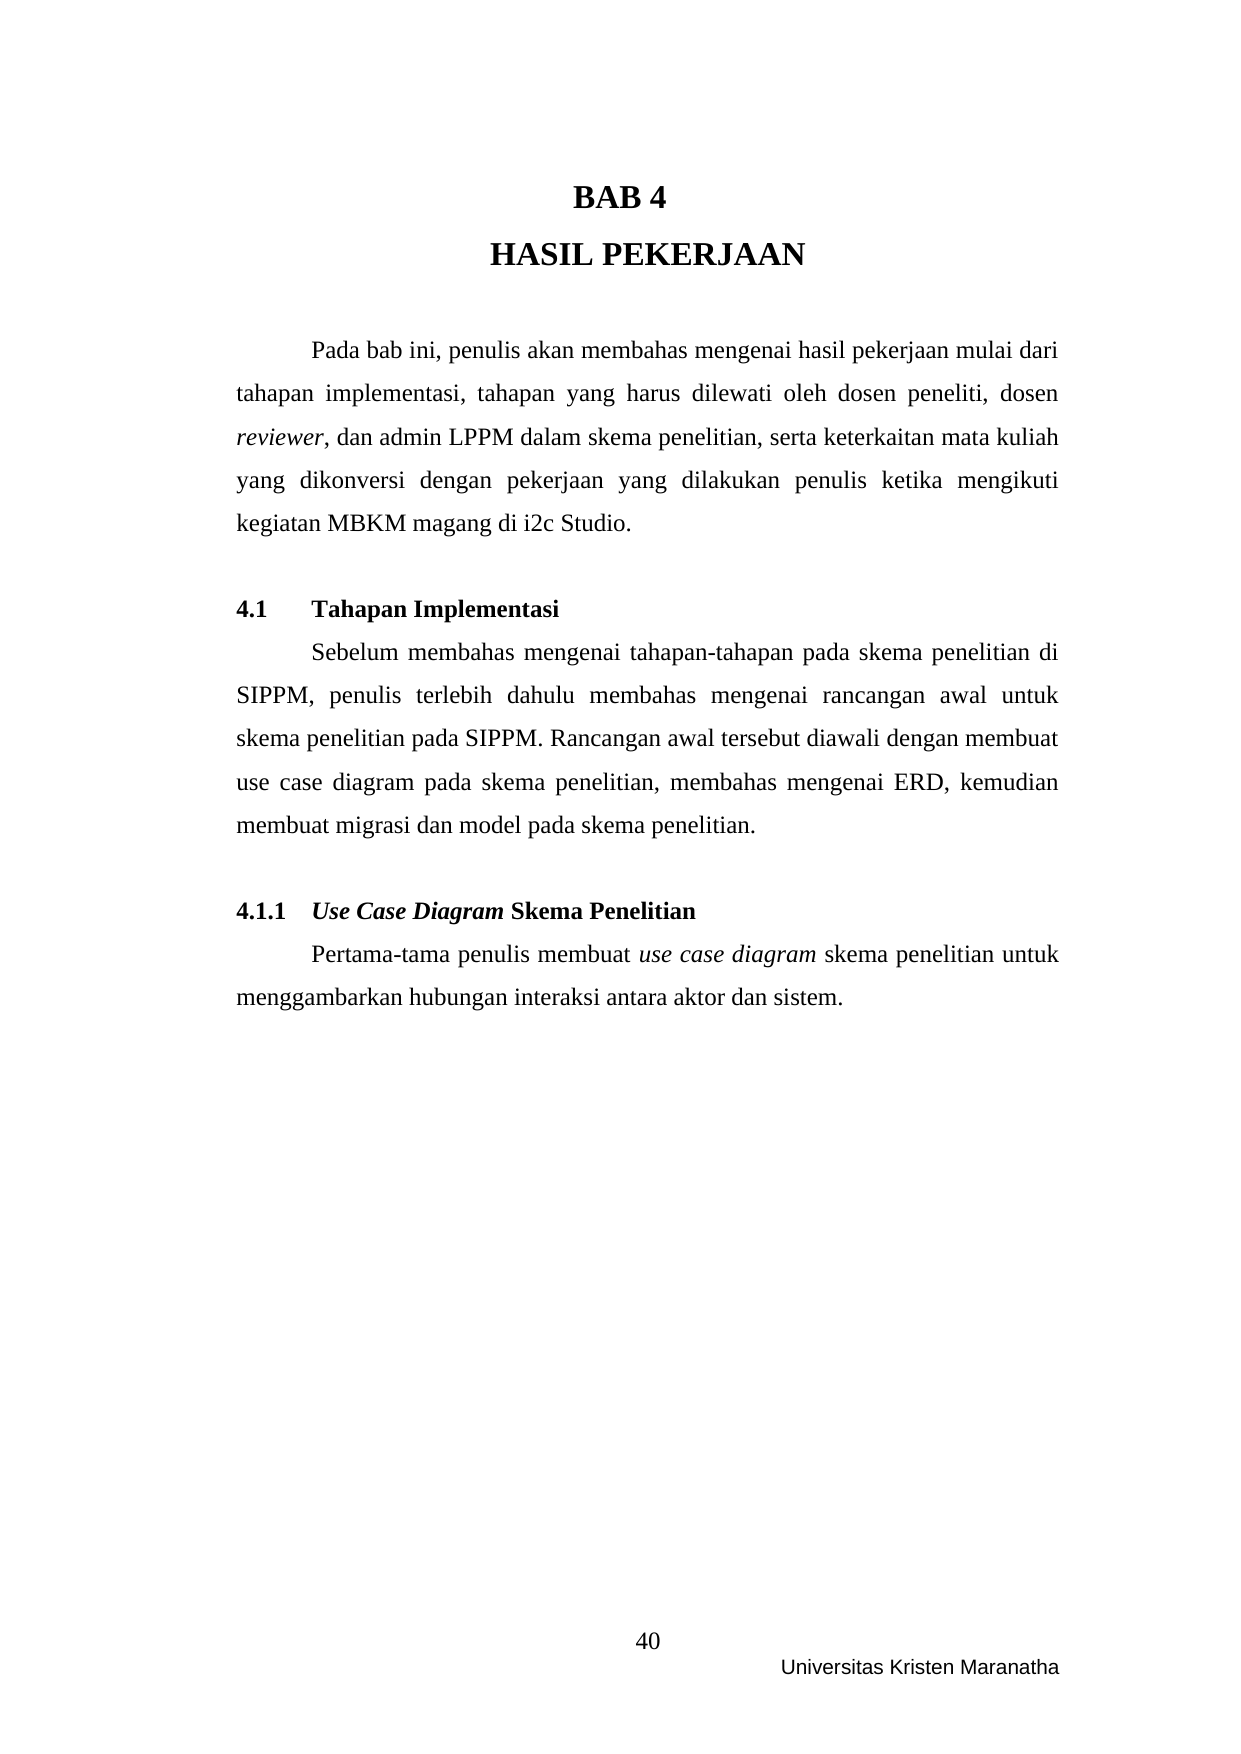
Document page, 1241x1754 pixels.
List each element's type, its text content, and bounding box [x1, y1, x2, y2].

subtitle 4.1.1 Use Case Diagram Skema Penelitian [236, 896, 1059, 925]
text Pada bab ini, penulis akan membahas mengenai hasil pekerjaan mulai dari tahapan implementasi, tahapan yang harus dilewati oleh dosen peneliti, dosen reviewer, dan admin LPPM dalam skema penelitian, serta keterkaitan mata kuliah yang dikonversi dengan pekerjaan yang dilakukan penulis ketika mengikuti kegiatan MBKM magang di i2c Studio. [236, 335, 1059, 537]
subtitle 4.1 Tahapan Implementasi [236, 594, 1059, 623]
subtitle Hasil Pekerjaan [236, 177, 1059, 273]
text Pertama-tama penulis membuat use case diagram skema penelitian untuk menggambarkan hubungan interaksi antara aktor dan sistem. [236, 939, 1059, 1011]
text Sebelum membahas mengenai tahapan-tahapan pada skema penelitian di SIPPM, penulis terlebih dahulu membahas mengenai rancangan awal untuk skema penelitian pada SIPPM. Rancangan awal tersebut diawali dengan membuat use case diagram pada skema penelitian, membahas mengenai ERD, kemudian membuat migrasi dan model pada skema penelitian. [236, 637, 1059, 838]
